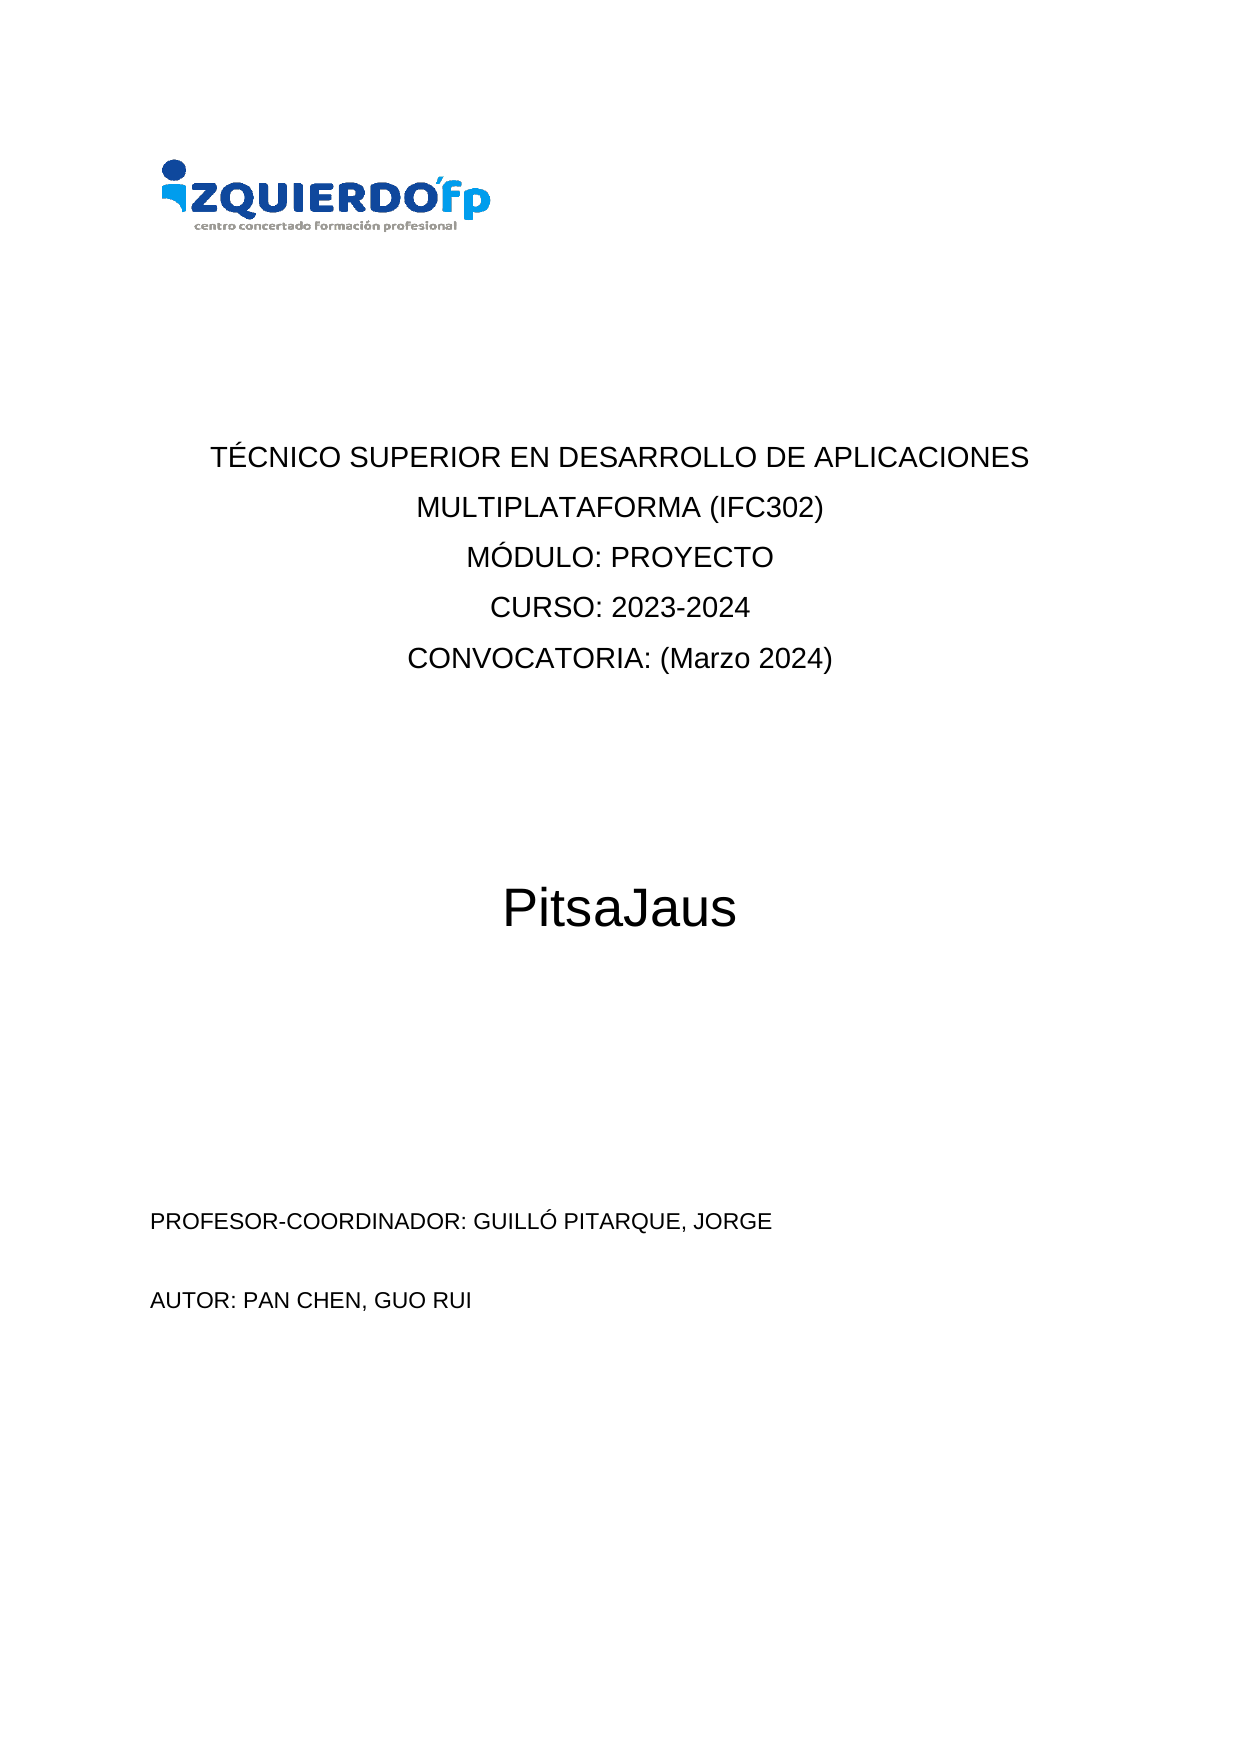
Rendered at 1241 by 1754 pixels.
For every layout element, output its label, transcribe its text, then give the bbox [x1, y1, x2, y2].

text CONVOCATORIA: (Marzo 2024) [150, 641, 1090, 674]
picture [150, 150, 499, 236]
text CURSO: 2023-2024 [150, 591, 1090, 624]
text TÉCNICO SUPERIOR EN DESARROLLO DE APLICACIONES MULTIPLATAFORMA (IFC302) [150, 439, 1090, 523]
text PROFESOR-COORDINADOR: GUILLÓ PITARQUE, JORGE [150, 1208, 1090, 1234]
text MÓDULO: PROYECTO [150, 540, 1090, 574]
text AUTOR: PAN CHEN, GUO RUI [150, 1287, 1090, 1313]
title PitsaJaus [150, 876, 1090, 938]
